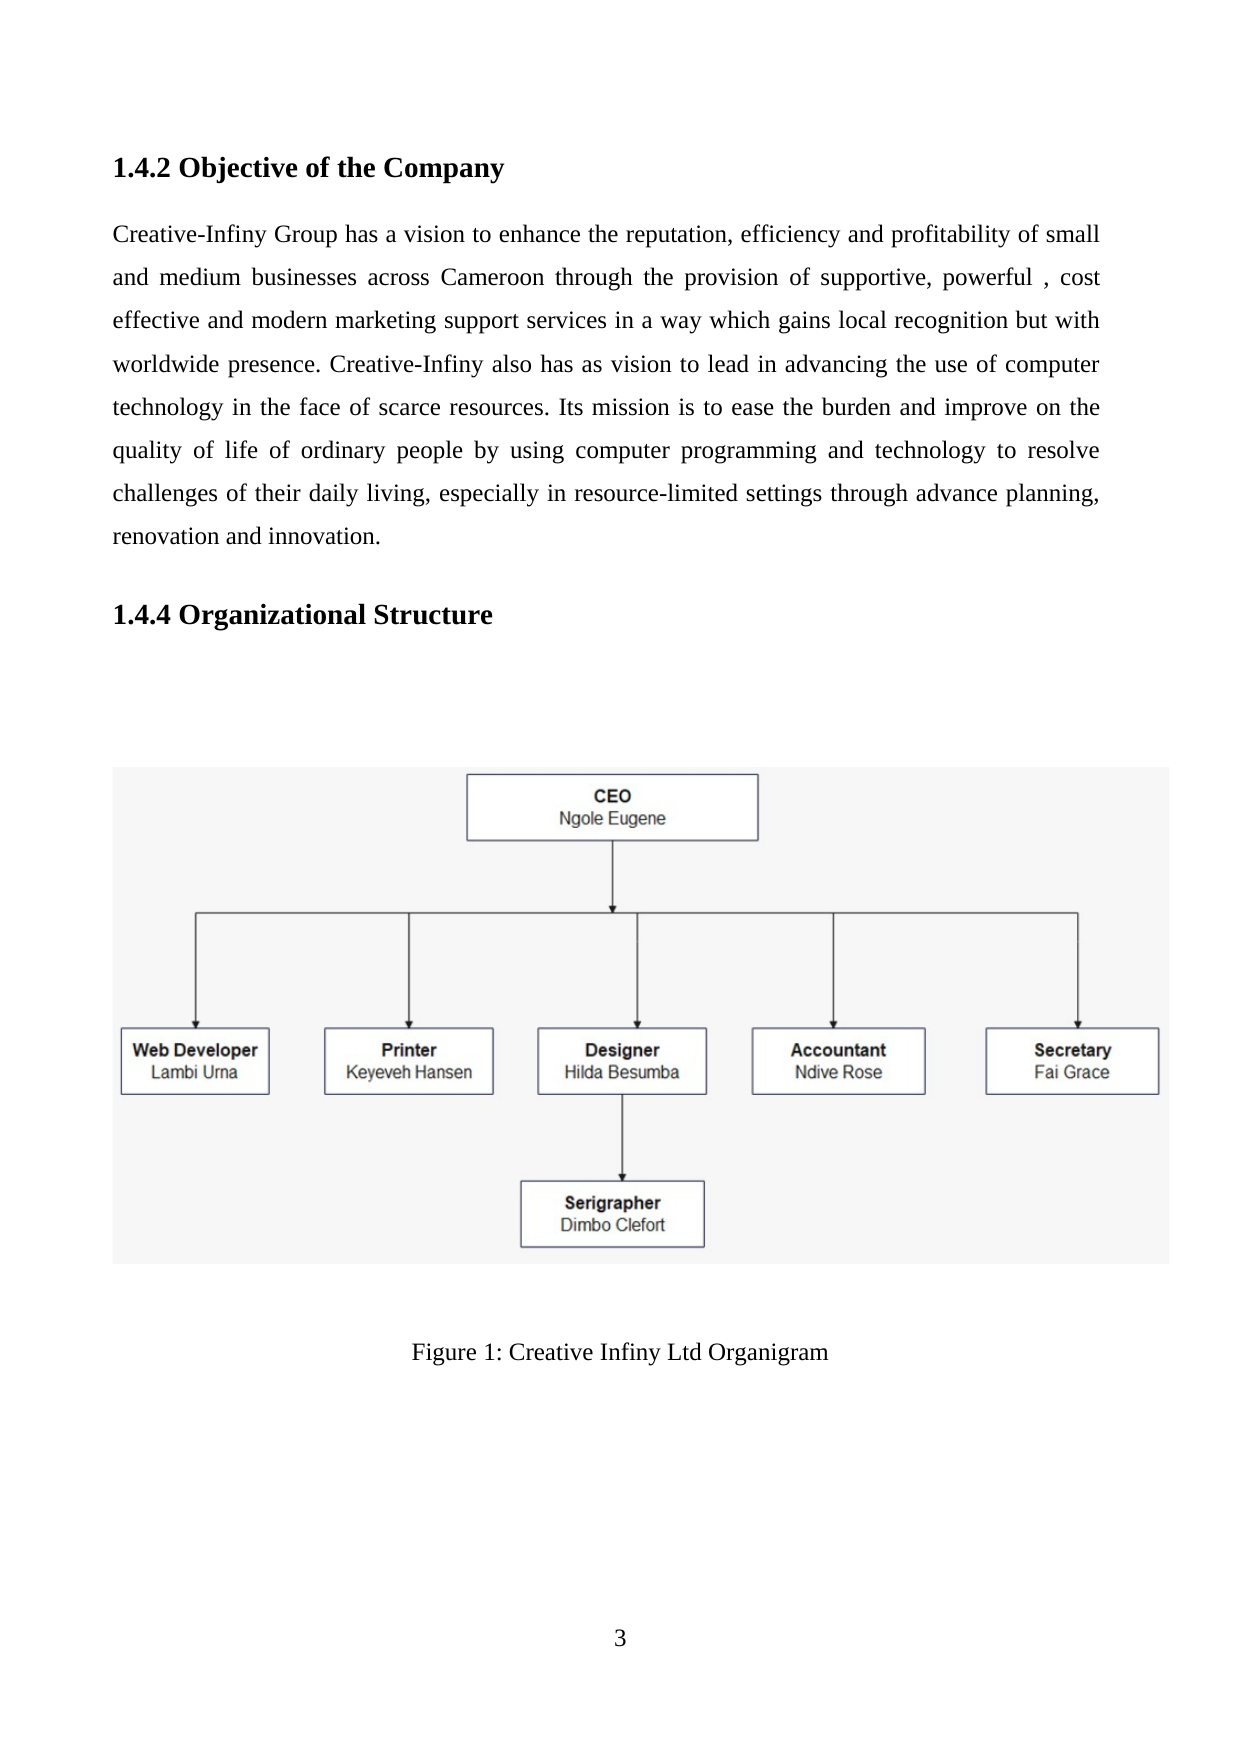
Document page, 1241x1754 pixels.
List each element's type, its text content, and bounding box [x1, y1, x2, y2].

text Figure 1: Creative Infiny Ltd Organigram [112, 1337, 1128, 1366]
subtitle 1.4.2 Objective of the Company [112, 150, 1128, 183]
text Creative-Infiny Group has a vision to enhance the reputation, efficiency and profitability of small and medium businesses across Cameroon through the provision of supportive, powerful , cost effective and modern marketing support services in a way which gains local recognition but with worldwide presence. Creative-Infiny also has as vision to lead in advancing the use of computer technology in the face of scarce resources. Its mission is to ease the burden and improve on the quality of life of ordinary people by using computer programming and technology to resolve challenges of their daily living, especially in resource-limited settings through advance planning, renovation and innovation. [112, 219, 1101, 550]
picture [112, 767, 1170, 1264]
subtitle 1.4.4 Organizational Structure [112, 597, 1128, 631]
